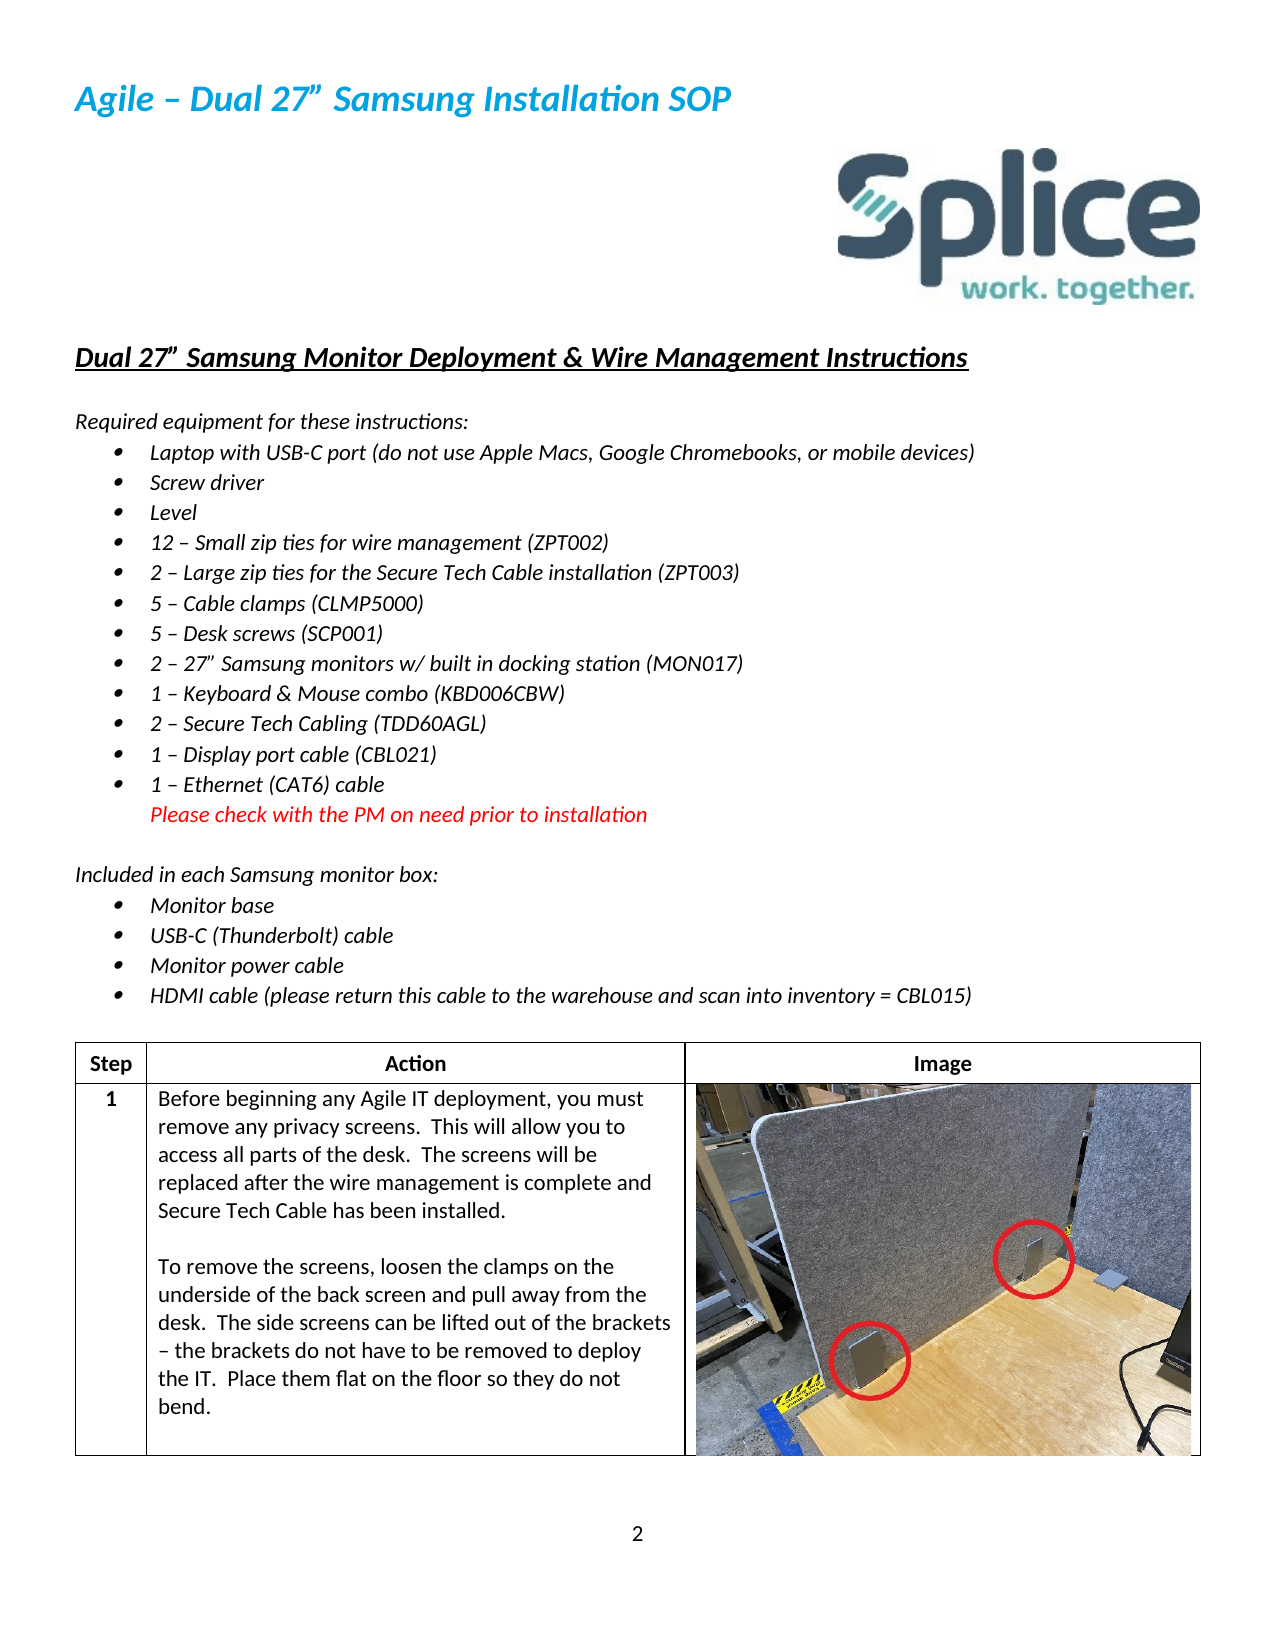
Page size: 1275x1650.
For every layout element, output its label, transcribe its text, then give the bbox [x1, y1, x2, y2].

list 2 – Secure Tech Cabling (TDD60AGL) [112, 709, 1200, 738]
list 1 – Keyboard & Mouse combo (KBD006CBW) [112, 679, 1200, 707]
picture [837, 148, 1200, 305]
list HDMI cable (please return this cable to the warehouse and scan into inventory = CBL015) [112, 981, 1200, 1009]
list Laptop with USB-C port (do not use Apple Macs, Google Chromebooks, or mobile devices) [112, 438, 1200, 466]
list Level [112, 498, 1200, 526]
list 5 – Cable clamps (CLMP5000) [112, 589, 1200, 617]
list Monitor base [112, 891, 1200, 919]
list 2 – Large zip ties for the Secure Tech Cable installation (ZPT003) [112, 558, 1200, 587]
list 5 – Desk screws (SCP001) [112, 619, 1200, 647]
list 12 – Small zip ties for wire management (ZPT002) [112, 528, 1200, 556]
text Dual 27” Samsung Monitor Deployment & Wire Management Instructions [75, 339, 1200, 374]
list 2 – 27” Samsung monitors w/ built in docking station (MON017) [112, 649, 1200, 677]
picture [696, 1084, 1192, 1456]
list Screw driver [112, 468, 1200, 496]
list USB-C (Thunderbolt) cable [112, 921, 1200, 949]
table_cell 1 [76, 1084, 146, 1455]
text Included in each Samsung monitor box: [75, 861, 1200, 889]
table_header Image [686, 1043, 1200, 1083]
table_cell [686, 1084, 696, 1455]
text Required equipment for these instructions: [75, 407, 1200, 436]
list Monitor power cable [112, 951, 1200, 979]
table_cell [1192, 1084, 1200, 1455]
list Please check with the PM on need prior to installation [150, 800, 1200, 828]
table_header Step [76, 1043, 146, 1083]
list 1 – Ethernet (CAT6) cable [112, 770, 1200, 798]
list 1 – Display port cable (CBL021) [112, 740, 1200, 768]
table_header Action [147, 1043, 684, 1083]
